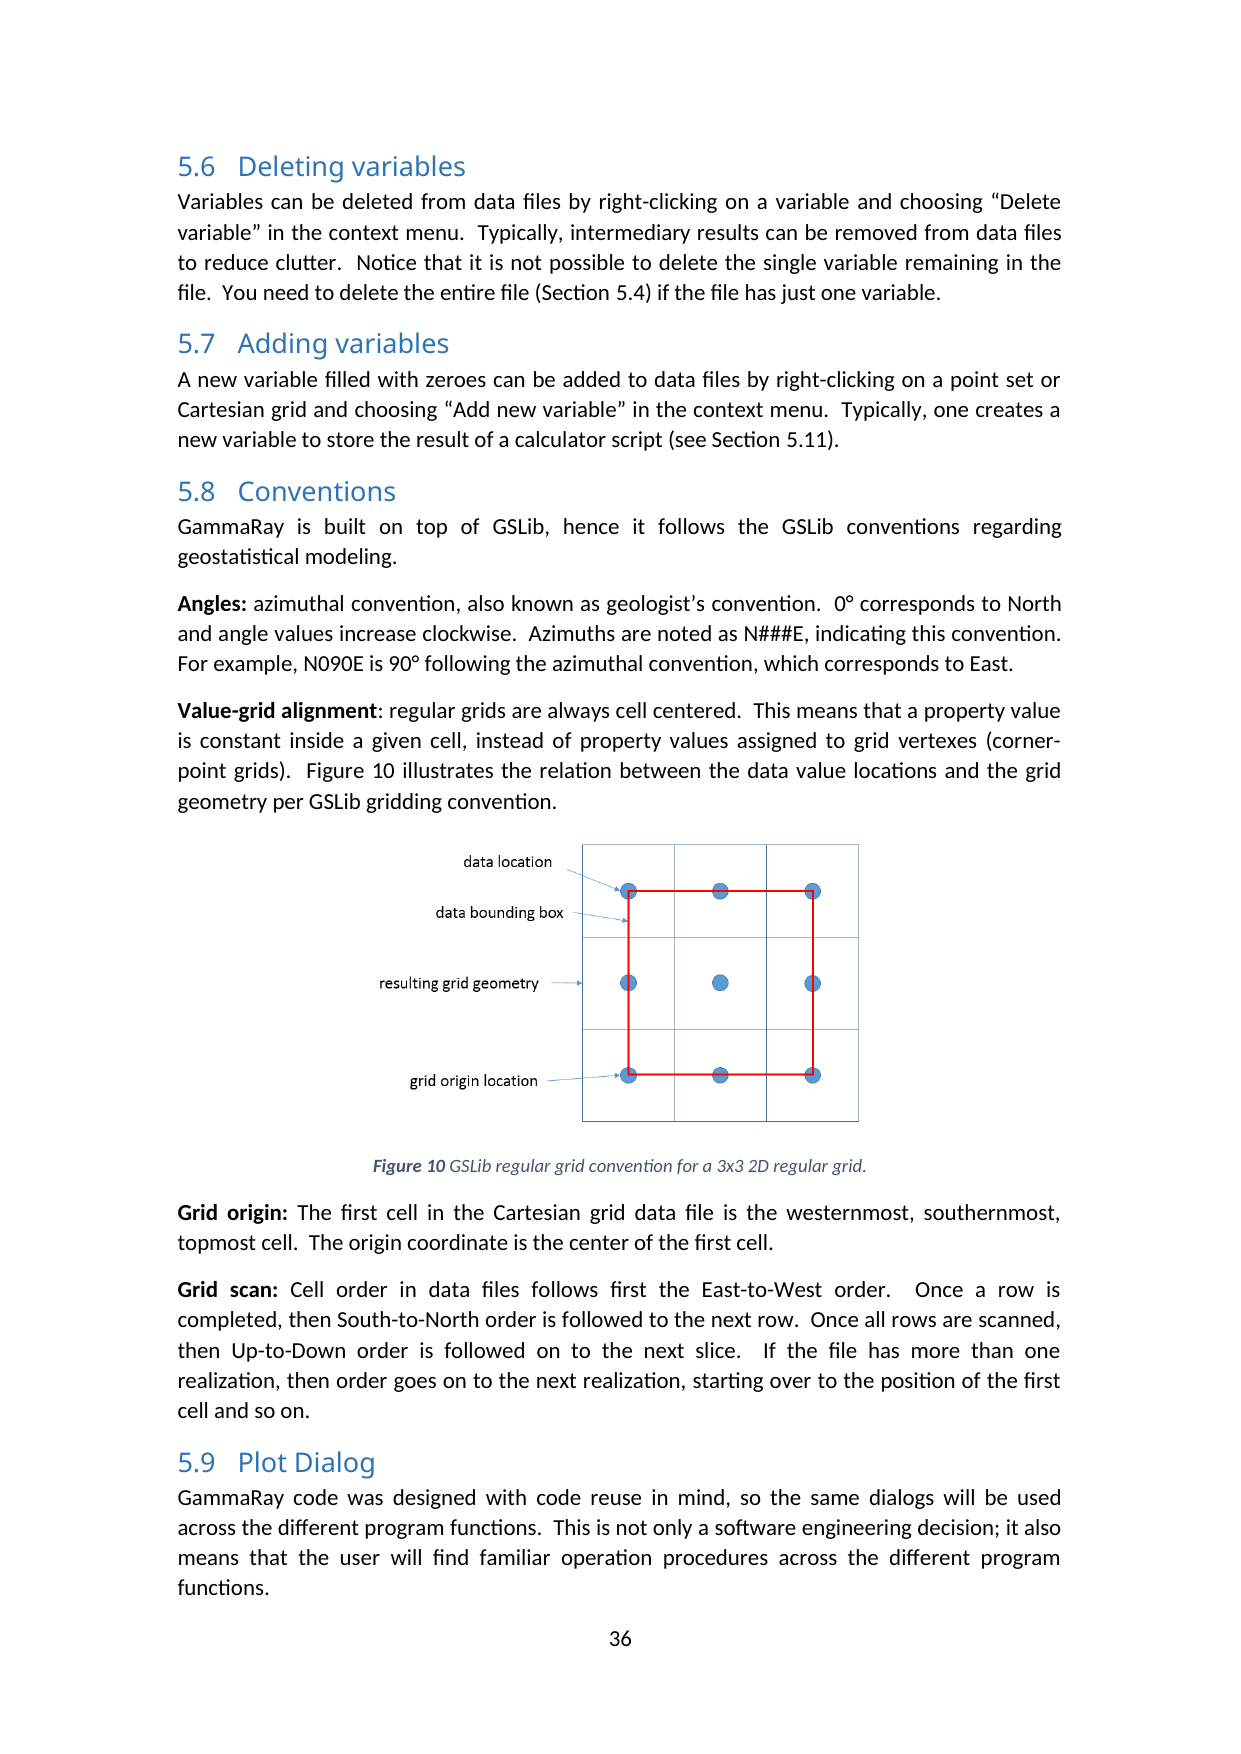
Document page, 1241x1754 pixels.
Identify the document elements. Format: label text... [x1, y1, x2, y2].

text Value-grid alignment: regular grids are always cell centered. This means that a property value is constant inside a given cell, instead of property values assigned to grid vertexes (corner-point grids). Figure 10 illustrates the relation between the data value locations and the grid geometry per GSLib gridding convention. [177, 696, 1063, 815]
text Angles: azimuthal convention, also known as geologist’s convention. 0° corresponds to North and angle values increase clockwise. Azimuths are noted as N###E, indicating this convention. For example, N090E is 90° following the azimuthal convention, which corresponds to East. [177, 589, 1063, 677]
subtitle Deleting variables [177, 148, 1063, 184]
subtitle Plot Dialog [177, 1443, 1063, 1480]
text GammaRay is built on top of GSLib, hence it follows the GSLib conventions regarding geostatistical modeling. [177, 512, 1063, 570]
subtitle Adding variables [177, 325, 1063, 362]
picture [371, 833, 870, 1136]
text Grid origin: The first cell in the Cartesian grid data file is the westernmost, southernmost, topmost cell. The origin coordinate is the center of the first cell. [177, 1198, 1063, 1257]
text A new variable filled with zeroes can be added to data files by right-clicking on a point set or Cartesian grid and choosing “Add new variable” in the context menu. Typically, one creates a new variable to store the result of a calculator script (see Section 5.11). [177, 365, 1063, 453]
text Variables can be deleted from data files by right-clicking on a variable and choosing “Delete variable” in the context menu. Typically, intermediary results can be removed from data files to reduce clutter. Notice that it is not possible to delete the single variable remaining in the file. You need to delete the entire file (Section 5.4) if the file has just one variable. [177, 187, 1063, 306]
subtitle Conventions [177, 472, 1063, 509]
text Figure 10 GSLib regular grid convention for a 3x3 2D regular grid. [177, 1154, 1063, 1177]
text GammaRay code was designed with code reuse in mind, so the same dialogs will be used across the different program functions. This is not only a software engineering decision; it also means that the user will find familiar operation procedures across the different program functions. [177, 1483, 1063, 1602]
text Grid scan: Cell order in data files follows first the East-to-West order. Once a row is completed, then South-to-North order is followed to the next row. Once all rows are scanned, then Up-to-Down order is followed on to the next slice. If the file has more than one realization, then order goes on to the next realization, starting over to the position of the first cell and so on. [177, 1275, 1063, 1424]
